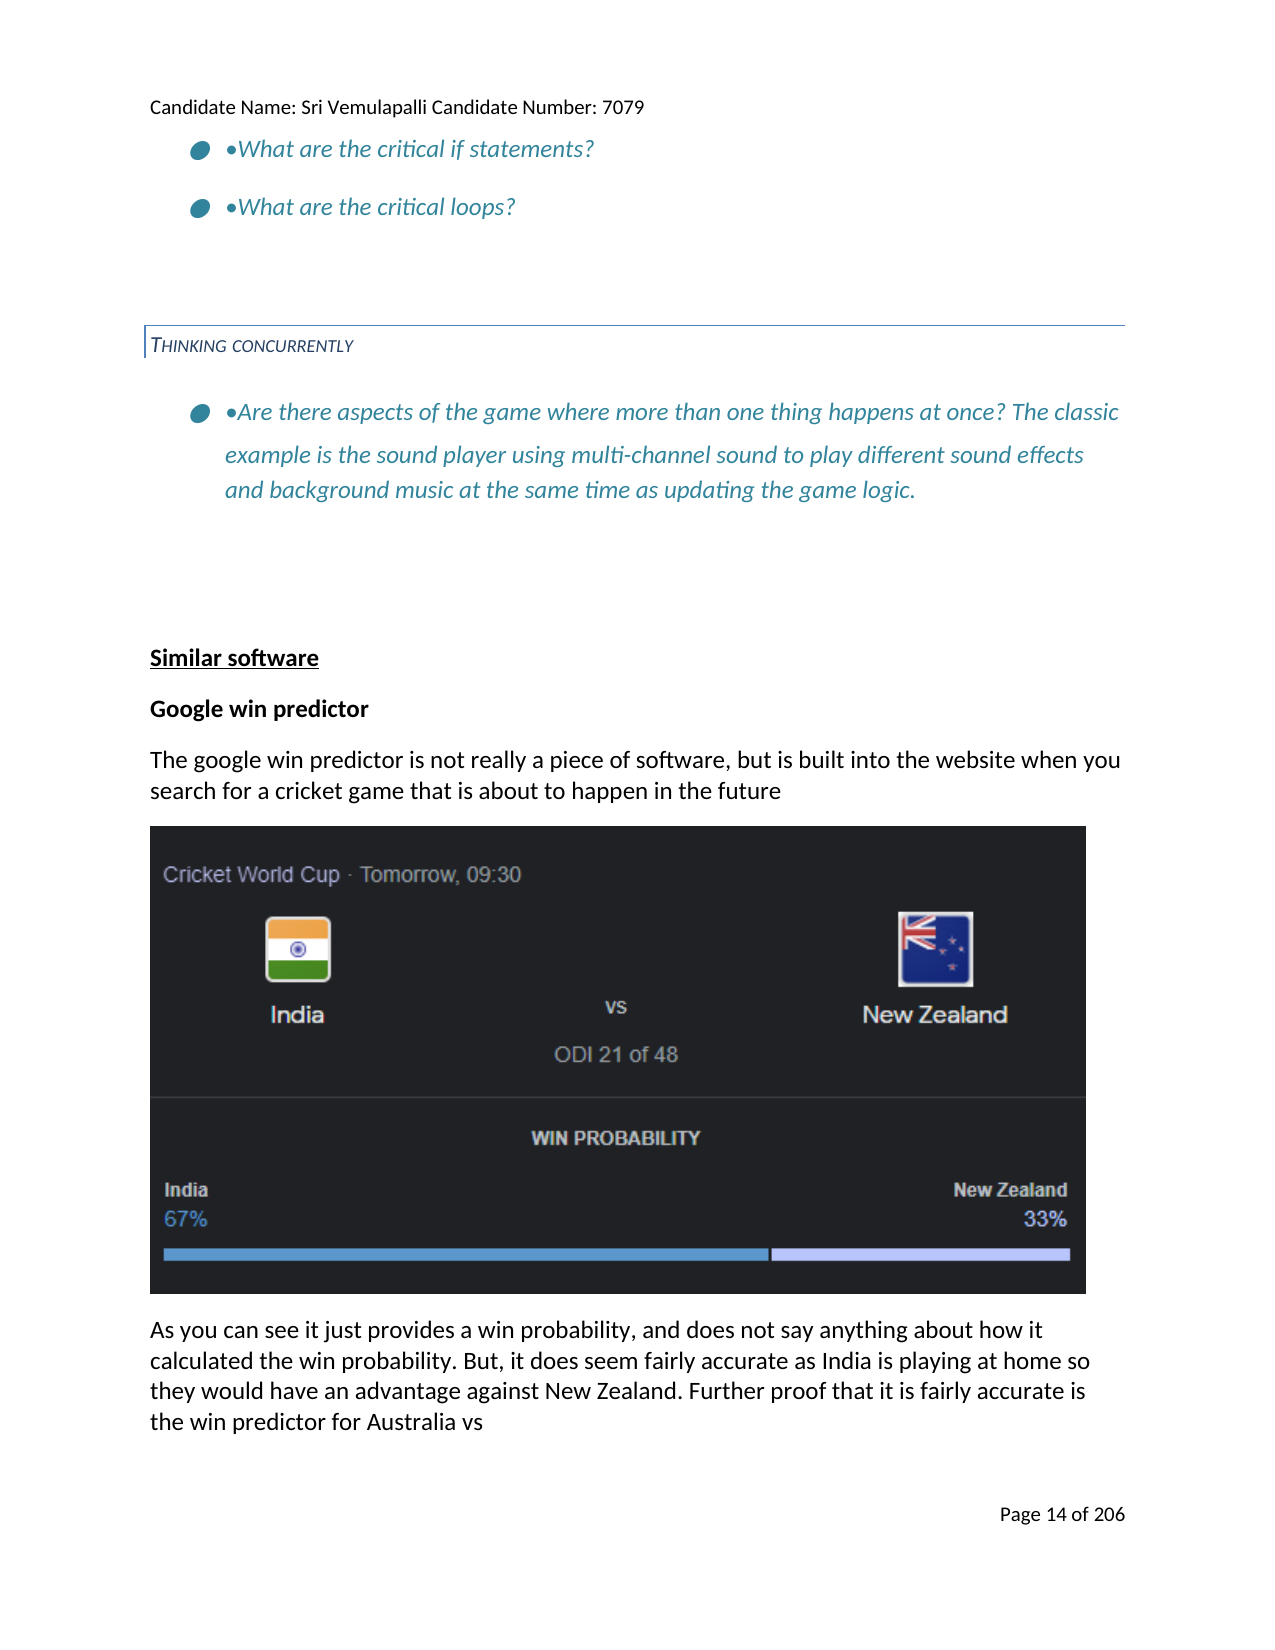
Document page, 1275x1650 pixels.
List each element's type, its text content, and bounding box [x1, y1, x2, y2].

text Similar software [150, 642, 1125, 672]
list •What are the critical if statements? [187, 120, 1125, 171]
list •Are there aspects of the game where more than one thing happens at once? The classic example is the sound player using multi-channel sound to play different sound effects and background music at the same time as updating the game logic. [187, 383, 1125, 505]
picture [150, 826, 1086, 1294]
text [150, 1314, 1125, 1436]
text Google win predictor [150, 693, 1125, 724]
list •What are the critical loops? [187, 179, 1125, 230]
text The google win predictor is not really a piece of software, but is built into the website when you search for a cricket game that is about to happen in the future [150, 744, 1125, 806]
subtitle Thinking concurrently [146, 326, 1125, 358]
